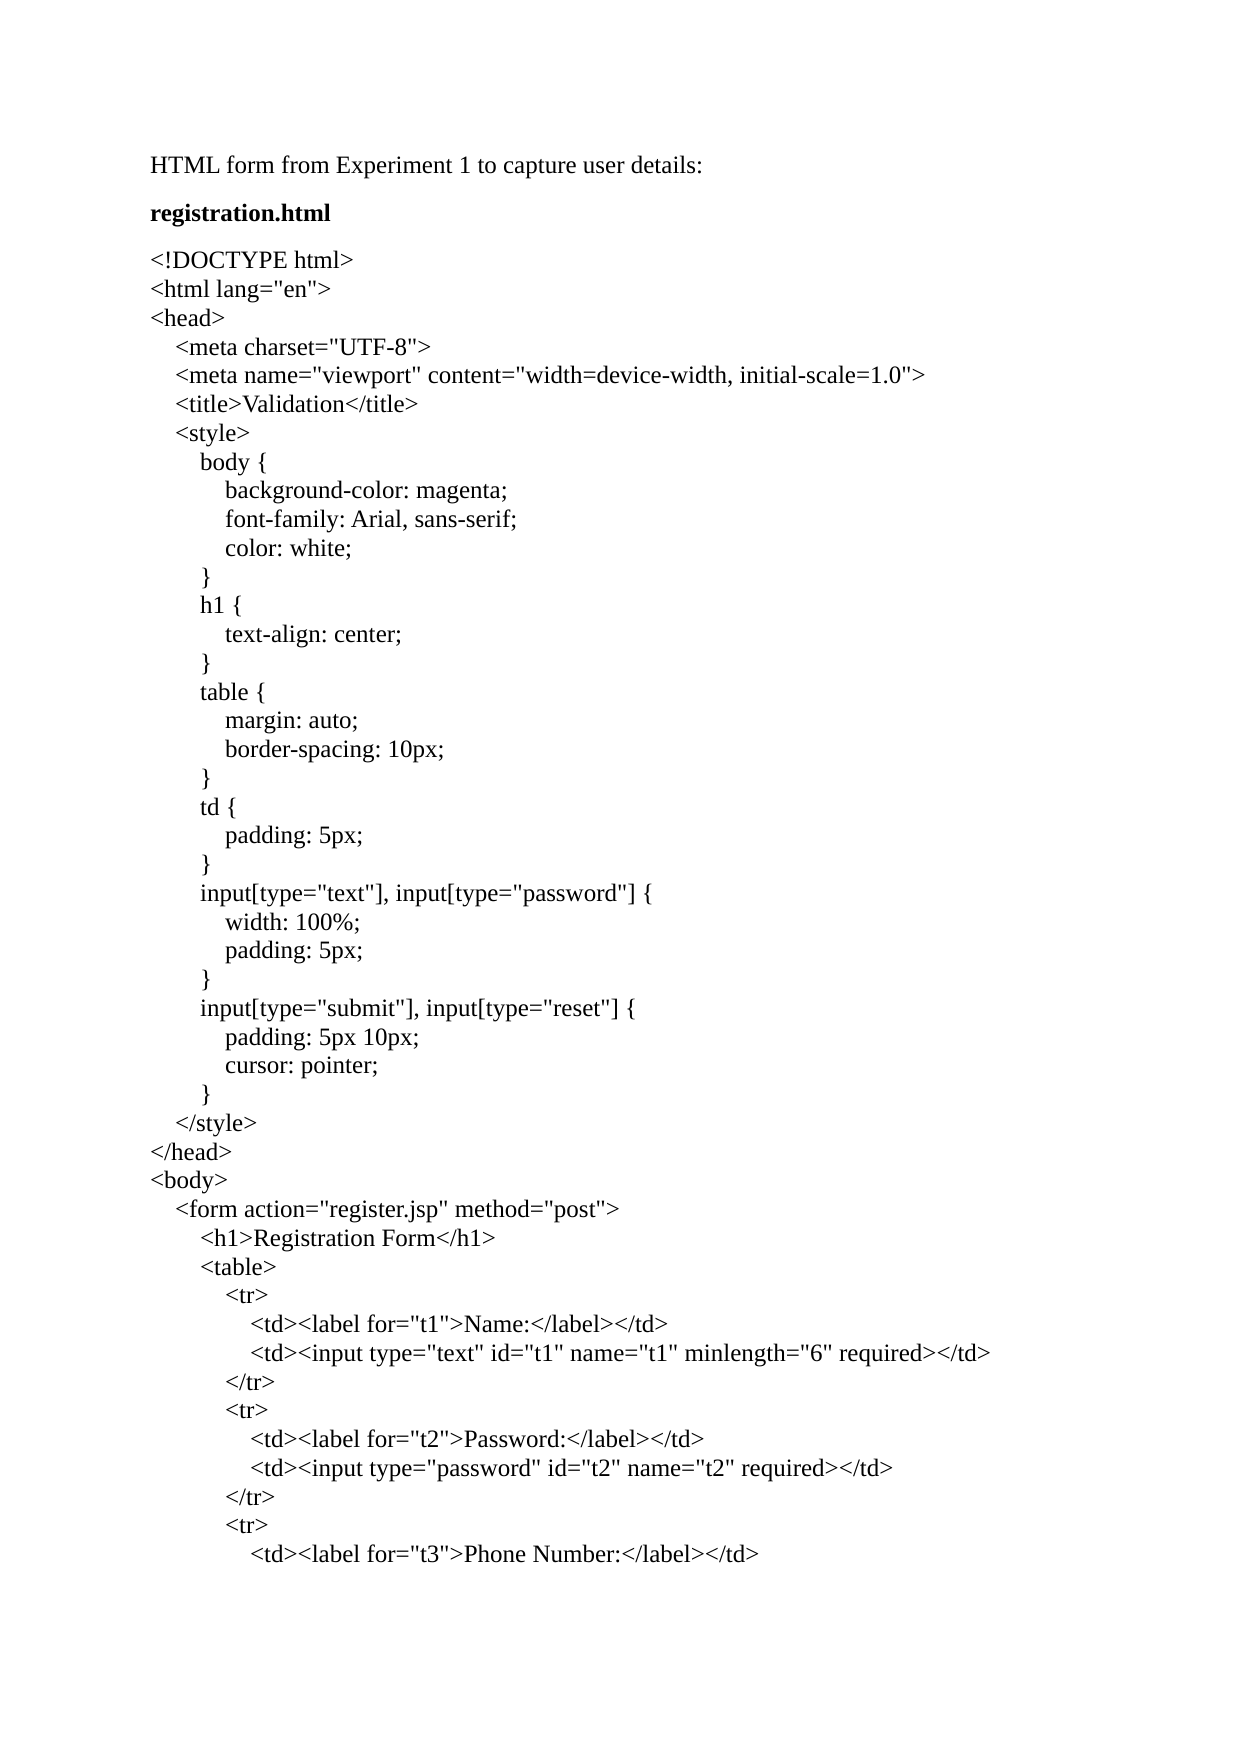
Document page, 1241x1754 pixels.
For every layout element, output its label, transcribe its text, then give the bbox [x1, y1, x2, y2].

text </style> [150, 1108, 1090, 1137]
text text-align: center; [150, 619, 1090, 648]
text table { [150, 677, 1090, 705]
text </tr> [150, 1367, 1090, 1395]
text } [150, 849, 1090, 878]
text } [150, 964, 1090, 993]
text } [150, 562, 1090, 590]
text <!DOCTYPE html> [150, 245, 1090, 274]
text margin: auto; [150, 705, 1090, 734]
text <style> [150, 418, 1090, 447]
text body { [150, 447, 1090, 475]
text <tr> [150, 1510, 1090, 1539]
text font-family: Arial, sans-serif; [150, 504, 1090, 533]
text input[type="text"], input[type="password"] { [150, 878, 1090, 907]
text <form action="register.jsp" method="post"> [150, 1194, 1090, 1223]
text <title>Validation</title> [150, 389, 1090, 418]
text } [150, 763, 1090, 792]
text } [150, 1079, 1090, 1108]
text color: white; [150, 533, 1090, 562]
text registration.html [150, 198, 1090, 226]
text <body> [150, 1165, 1090, 1194]
text width: 100%; [150, 907, 1090, 935]
text <tr> [150, 1395, 1090, 1424]
text HTML form from Experiment 1 to capture user details: [150, 150, 1090, 179]
text <td><label for="t3">Phone Number:</label></td> [150, 1539, 1090, 1568]
text <meta name="viewport" content="width=device-width, initial-scale=1.0"> [150, 360, 1090, 389]
text <td><label for="t2">Password:</label></td> [150, 1424, 1090, 1453]
text border-spacing: 10px; [150, 734, 1090, 763]
text background-color: magenta; [150, 475, 1090, 504]
text input[type="submit"], input[type="reset"] { [150, 993, 1090, 1022]
text } [150, 648, 1090, 677]
text padding: 5px; [150, 935, 1090, 964]
text cursor: pointer; [150, 1050, 1090, 1079]
text <table> [150, 1252, 1090, 1280]
text </tr> [150, 1482, 1090, 1510]
text <td><input type="text" id="t1" name="t1" minlength="6" required></td> [150, 1338, 1090, 1367]
text <html lang="en"> [150, 274, 1090, 303]
text </head> [150, 1137, 1090, 1165]
text <head> [150, 303, 1090, 332]
text <meta charset="UTF-8"> [150, 332, 1090, 360]
text <td><label for="t1">Name:</label></td> [150, 1309, 1090, 1338]
text h1 { [150, 590, 1090, 619]
text <td><input type="password" id="t2" name="t2" required></td> [150, 1453, 1090, 1482]
text padding: 5px; [150, 820, 1090, 849]
text td { [150, 792, 1090, 820]
text padding: 5px 10px; [150, 1022, 1090, 1050]
text <tr> [150, 1280, 1090, 1309]
text <h1>Registration Form</h1> [150, 1223, 1090, 1252]
